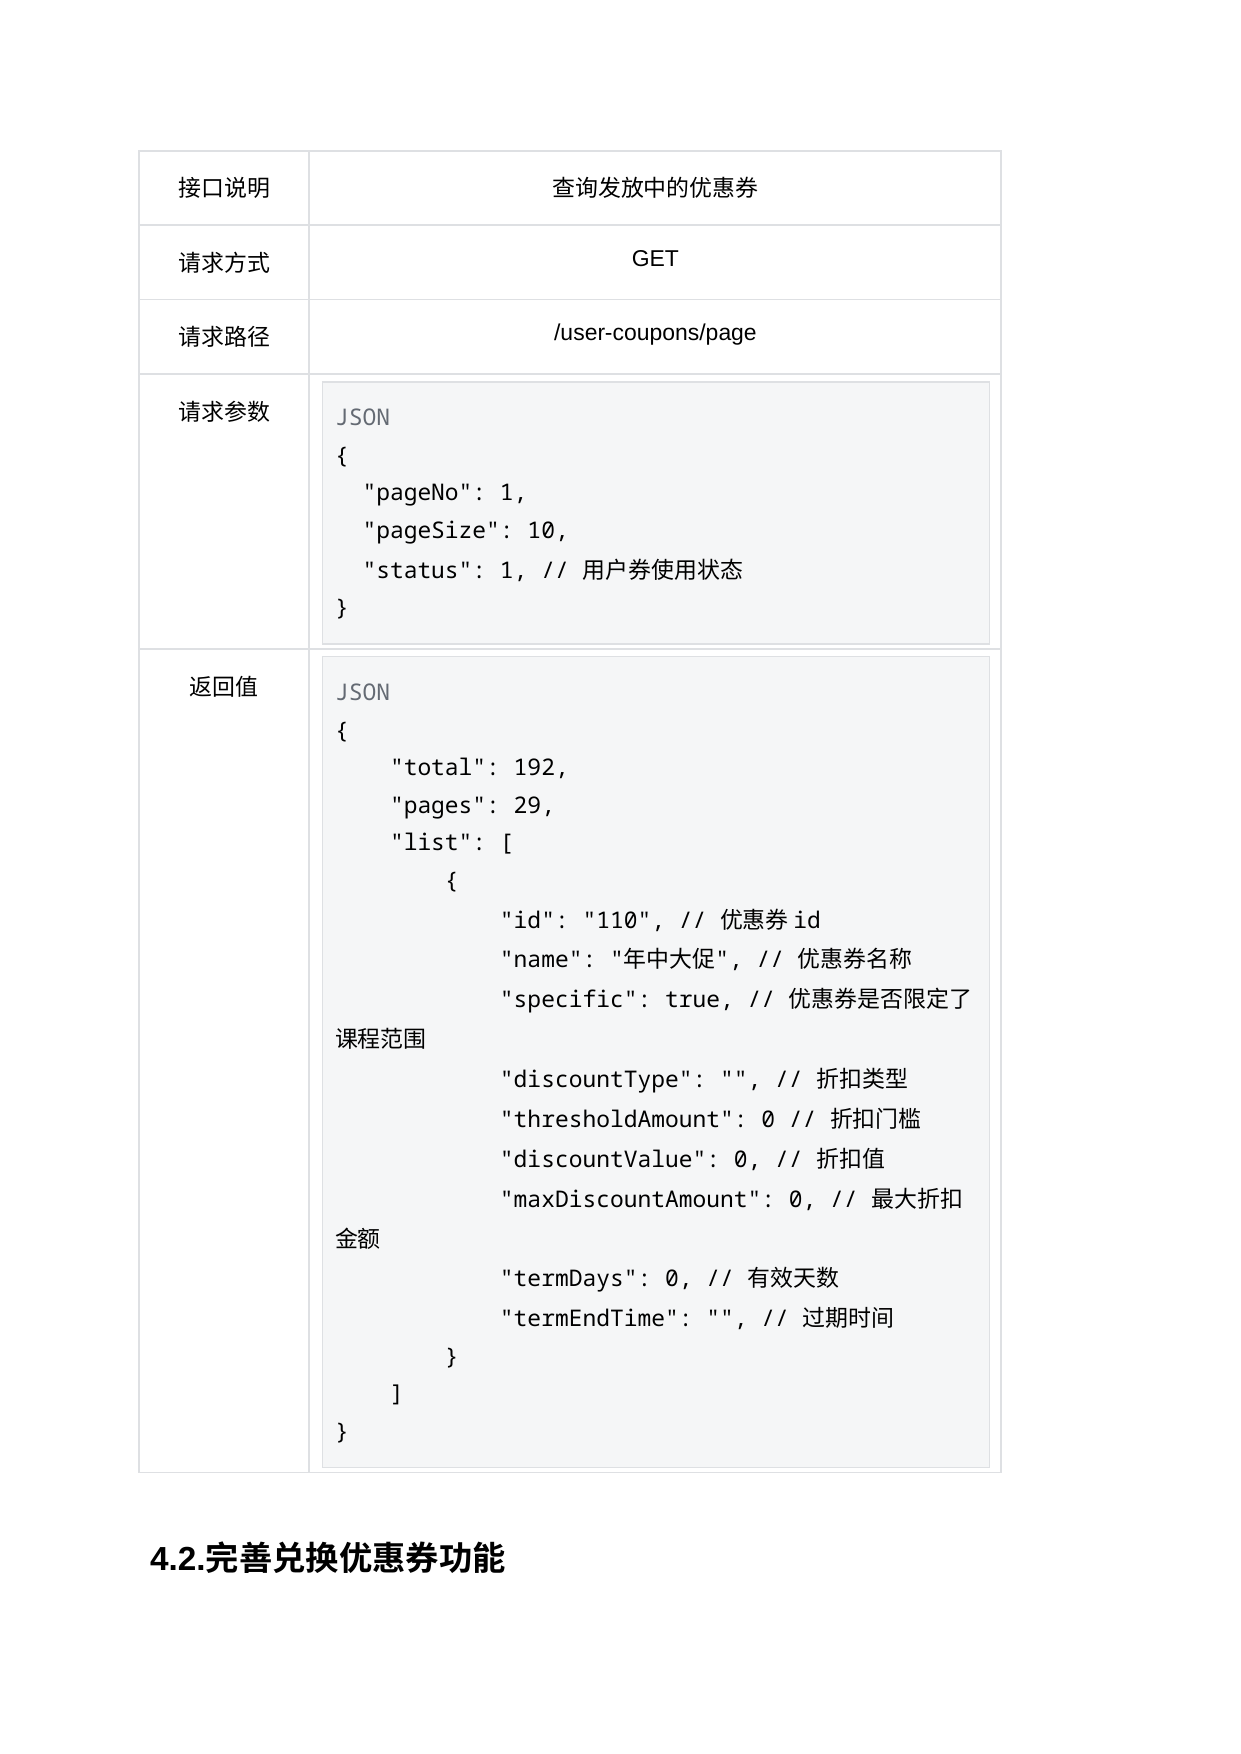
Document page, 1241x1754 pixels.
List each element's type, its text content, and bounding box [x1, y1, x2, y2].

table_header 查询发放中的优惠券 [310, 152, 1000, 224]
table_header 接口说明 [140, 152, 308, 224]
table_cell [310, 375, 1000, 648]
table_cell 请求参数 [140, 375, 308, 648]
table_cell GET [310, 226, 1000, 299]
table_cell /user-coupons/page [310, 300, 1000, 373]
table_cell 返回值 [140, 650, 308, 1472]
table_cell 请求路径 [140, 300, 308, 373]
table_cell 请求方式 [140, 226, 308, 299]
table_cell [310, 650, 1000, 1472]
